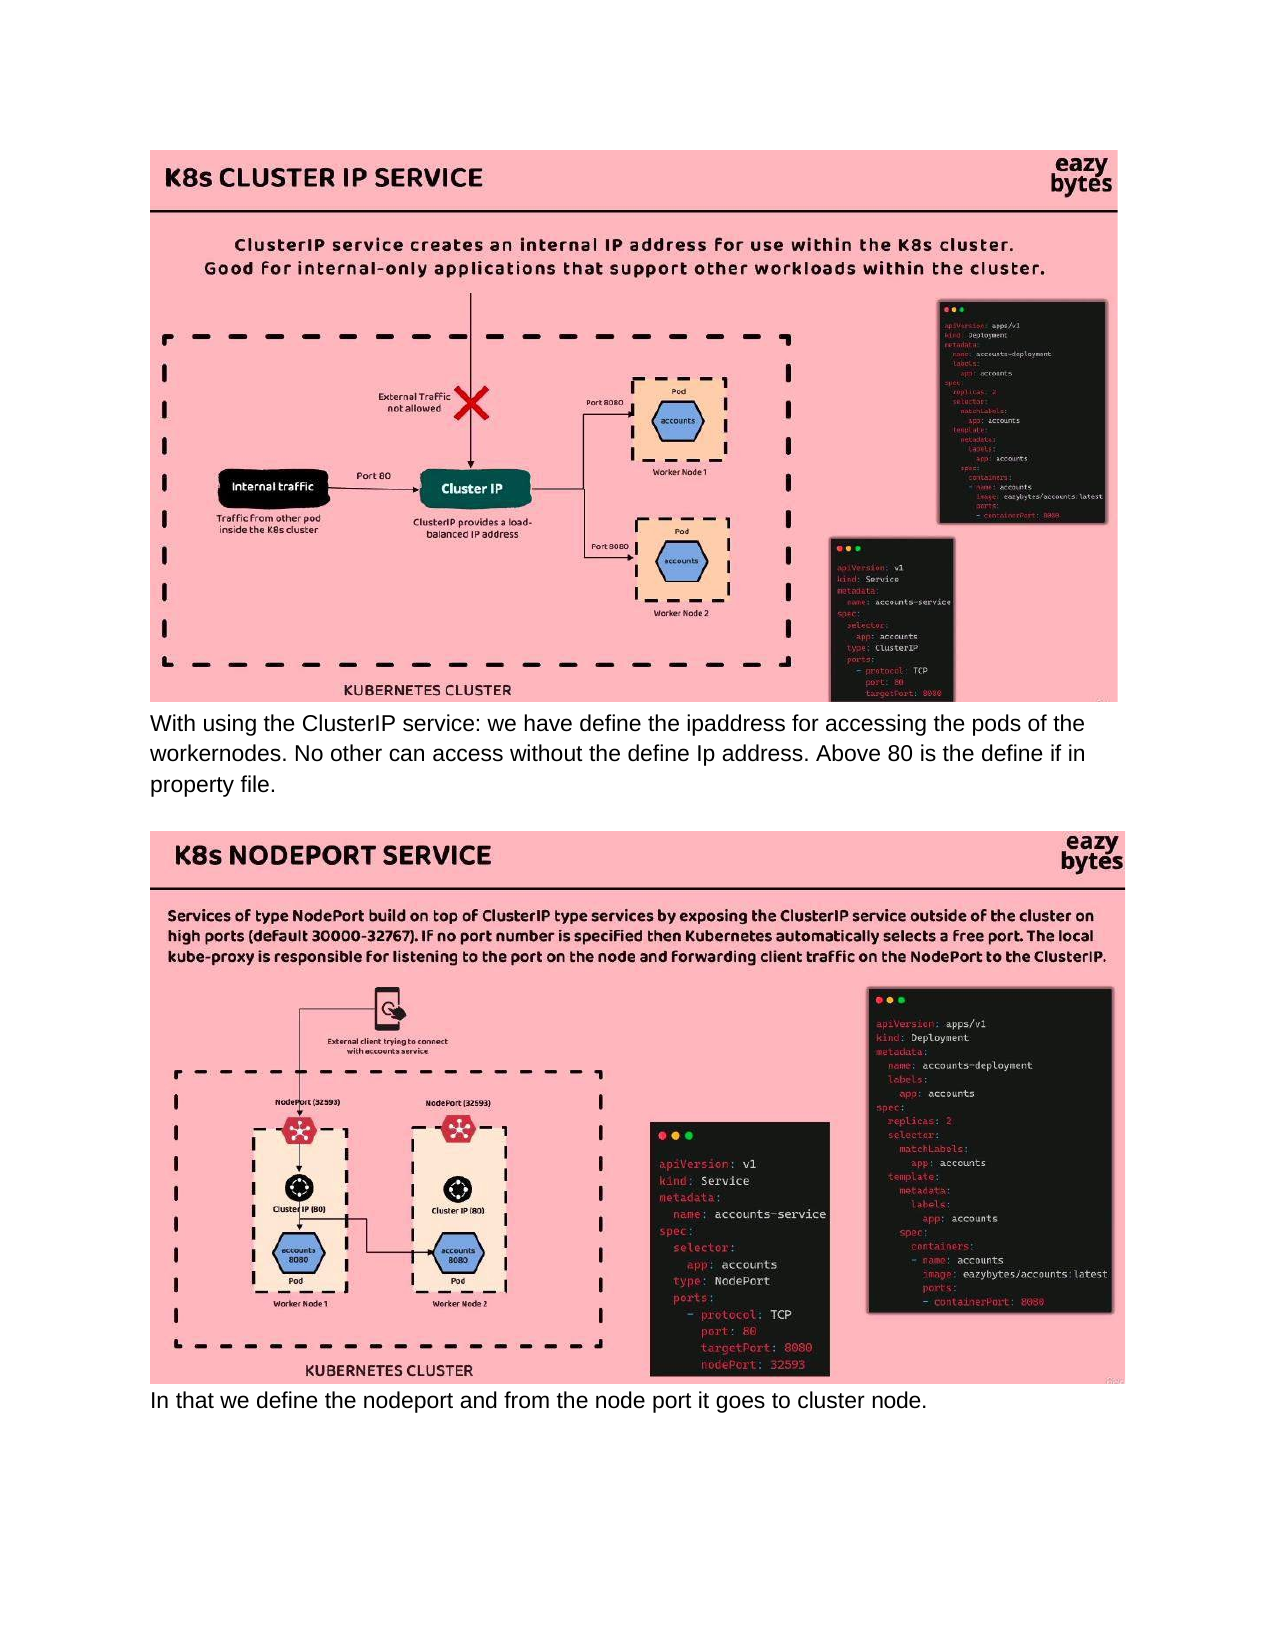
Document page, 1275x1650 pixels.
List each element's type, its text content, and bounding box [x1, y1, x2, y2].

text With using the ClusterIP service: we have define the ipaddress for accessing the pods of the workernodes. No other can access without the define Ip address. Above 80 is the define if in property file. [150, 710, 1086, 797]
text In that we define the nodeport and from the node port it goes to cluster node. [150, 833, 1135, 1414]
picture [150, 150, 1118, 702]
